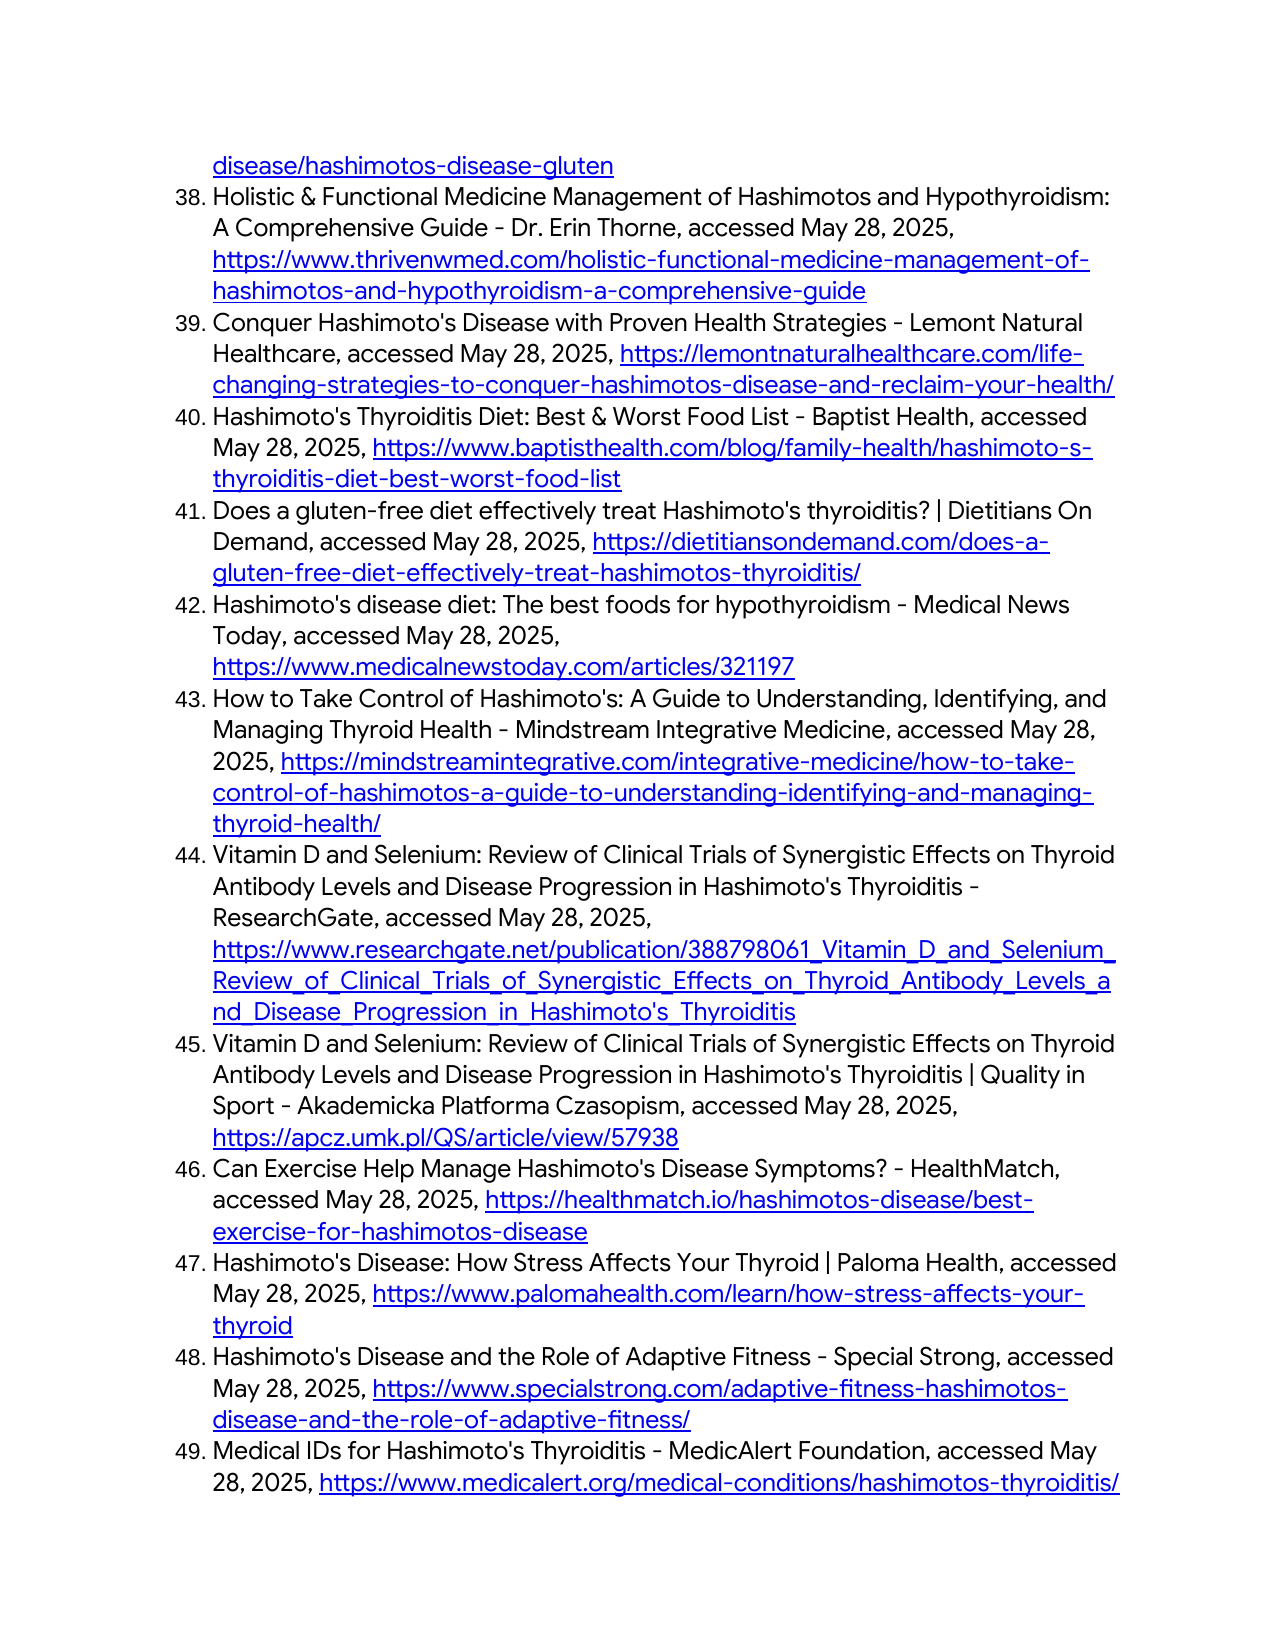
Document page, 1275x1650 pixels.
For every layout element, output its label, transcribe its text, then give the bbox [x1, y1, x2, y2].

list Hashimoto's Thyroiditis Diet: Best & Worst Food List - Baptist Health, accessed May 28, 2025, https://www.baptisthealth.com/blog/family-health/hashimoto-s-thyroiditis-diet-best-worst-food-list [175, 401, 1125, 495]
list Vitamin D and Selenium: Review of Clinical Trials of Synergistic Effects on Thyroid Antibody Levels and Disease Progression in Hashimoto's Thyroiditis | Quality in Sport - Akademicka Platforma Czasopism, accessed May 28, 2025, https://apcz.umk.pl/QS/article/view/57938 [175, 1028, 1125, 1153]
list How to Take Control of Hashimoto's: A Guide to Understanding, Identifying, and Managing Thyroid Health - Mindstream Integrative Medicine, accessed May 28, 2025, https://mindstreamintegrative.com/integrative-medicine/how-to-take-control-of-hashimotos-a-guide-to-understanding-identifying-and-managing-thyroid-health/ [175, 683, 1125, 840]
list Vitamin D and Selenium: Review of Clinical Trials of Synergistic Effects on Thyroid Antibody Levels and Disease Progression in Hashimoto's Thyroiditis - ResearchGate, accessed May 28, 2025, https://www.researchgate.net/publication/388798061_Vitamin_D_and_Selenium_Review_of_Clinical_Trials_of_Synergistic_Effects_on_Thyroid_Antibody_Levels_and_Disease_Progression_in_Hashimoto's_Thyroiditis [175, 840, 1125, 1028]
list Medical IDs for Hashimoto's Thyroiditis - MedicAlert Foundation, accessed May 28, 2025, https://www.medicalert.org/medical-conditions/hashimotos-thyroiditis/ [175, 1436, 1125, 1498]
list Does a gluten-free diet effectively treat Hashimoto's thyroiditis? | Dietitians On Demand, accessed May 28, 2025, https://dietitiansondemand.com/does-a-gluten-free-diet-effectively-treat-hashimotos-thyroiditis/ [175, 495, 1125, 589]
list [175, 150, 1125, 181]
list Can Exercise Help Manage Hashimoto's Disease Symptoms? - HealthMatch, accessed May 28, 2025, https://healthmatch.io/hashimotos-disease/best-exercise-for-hashimotos-disease [175, 1153, 1125, 1247]
list Holistic & Functional Medicine Management of Hashimotos and Hypothyroidism: A Comprehensive Guide - Dr. Erin Thorne, accessed May 28, 2025, https://www.thrivenwmed.com/holistic-functional-medicine-management-of-hashimotos-and-hypothyroidism-a-comprehensive-guide [175, 181, 1125, 307]
list Hashimoto's Disease and the Role of Adaptive Fitness - Special Strong, accessed May 28, 2025, https://www.specialstrong.com/adaptive-fitness-hashimotos-disease-and-the-role-of-adaptive-fitness/ [175, 1341, 1125, 1436]
list Conquer Hashimoto's Disease with Proven Health Strategies - Lemont Natural Healthcare, accessed May 28, 2025, https://lemontnaturalhealthcare.com/life-changing-strategies-to-conquer-hashimotos-disease-and-reclaim-your-health/ [175, 307, 1125, 401]
list Hashimoto's disease diet: The best foods for hypothyroidism - Medical News Today, accessed May 28, 2025, https://www.medicalnewstoday.com/articles/321197 [175, 589, 1125, 683]
list Hashimoto's Disease: How Stress Affects Your Thyroid | Paloma Health, accessed May 28, 2025, https://www.palomahealth.com/learn/how-stress-affects-your-thyroid [175, 1247, 1125, 1341]
